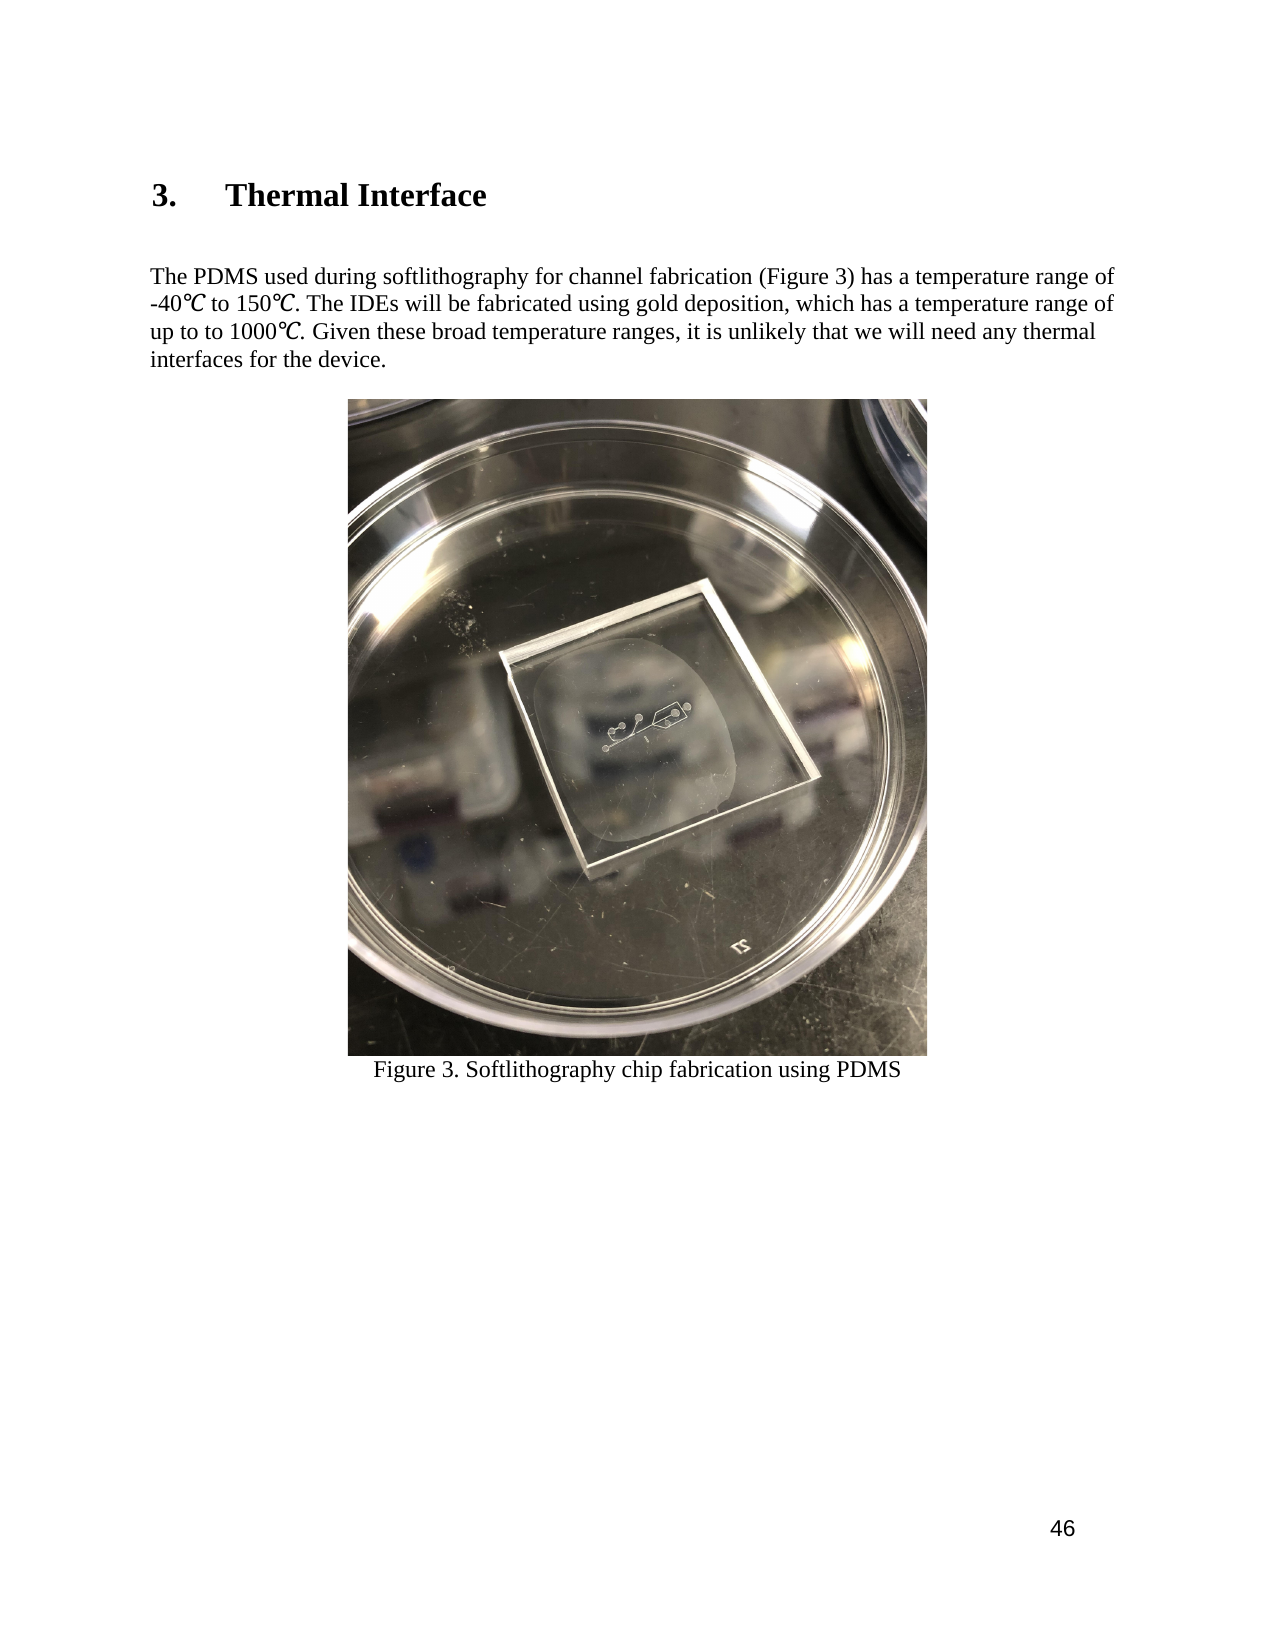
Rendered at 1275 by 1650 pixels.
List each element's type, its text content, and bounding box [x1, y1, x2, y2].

text Figure 3. Softlithography chip fabrication using PDMS [150, 1055, 1125, 1083]
picture [347, 399, 928, 1056]
text The PDMS used during softlithography for channel fabrication (Figure 3) has a temperature range of -40℃ to 150℃. The IDEs will be fabricated using gold deposition, which has a temperature range of up to to 1000℃. Given these broad temperature ranges, it is unlikely that we will need any thermal interfaces for the device. [150, 262, 1125, 372]
subtitle Thermal Interface [150, 175, 1125, 213]
